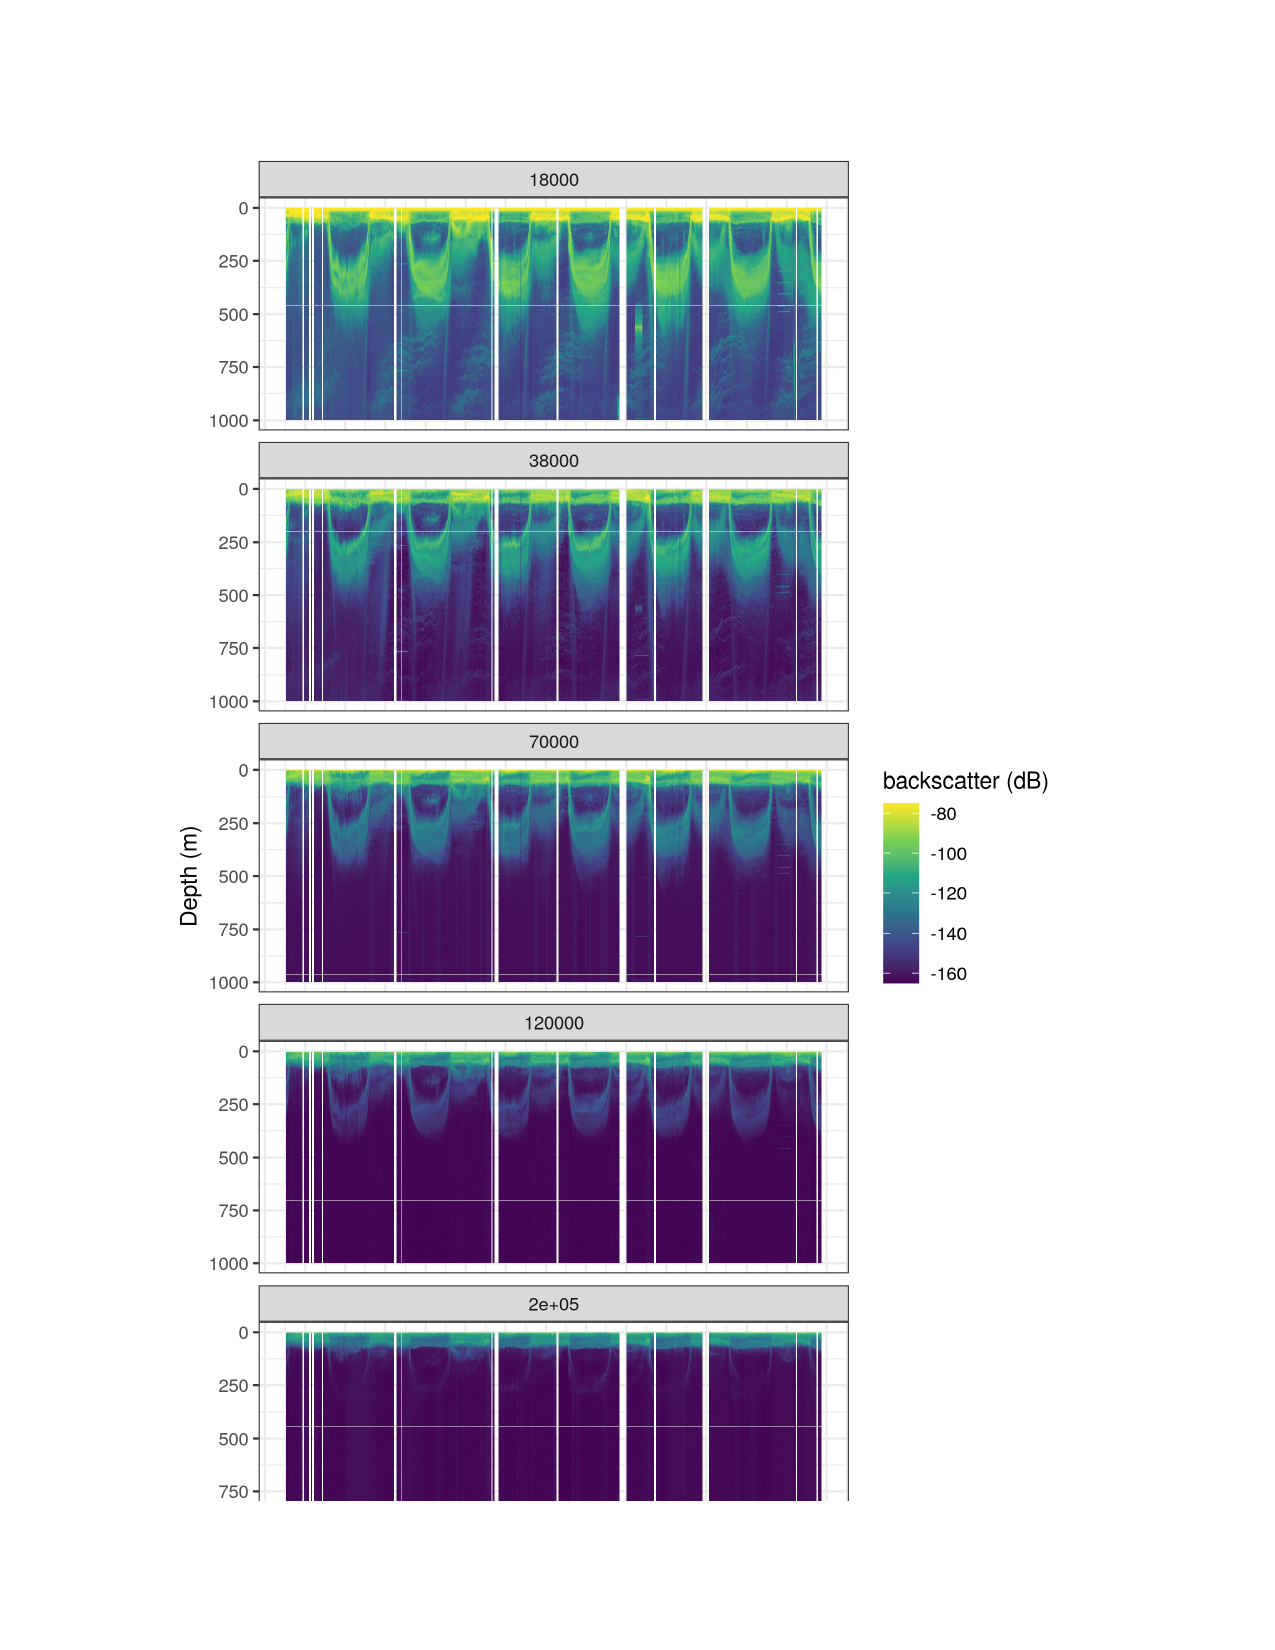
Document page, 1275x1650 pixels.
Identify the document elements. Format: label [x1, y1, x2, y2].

picture [168, 150, 1072, 1501]
